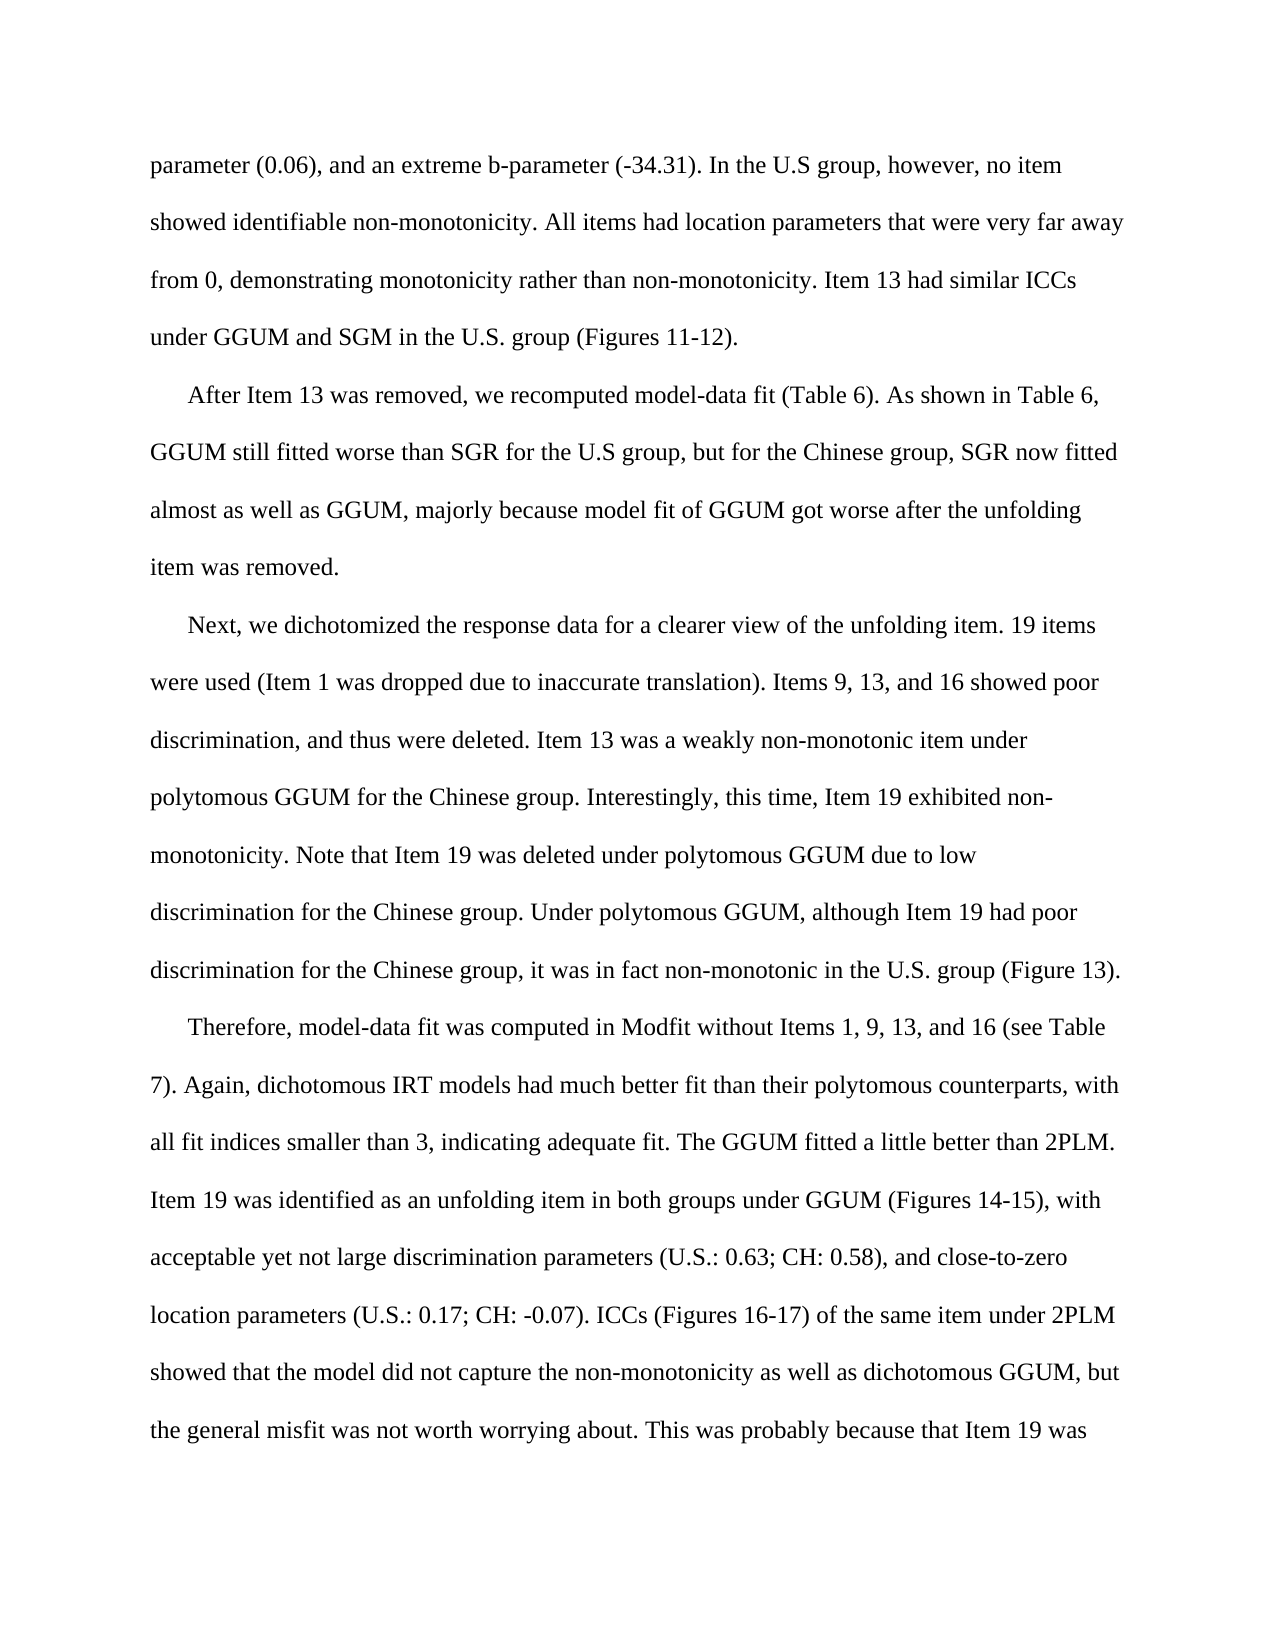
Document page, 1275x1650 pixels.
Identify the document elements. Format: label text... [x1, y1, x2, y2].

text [150, 1012, 1125, 1444]
text Next, we dichotomized the response data for a clearer view of the unfolding item. 19 items were used (Item 1 was dropped due to inaccurate translation). Items 9, 13, and 16 showed poor discrimination, and thus were deleted. Item 13 was a weakly non-monotonic item under polytomous GGUM for the Chinese group. Interestingly, this time, Item 19 exhibited non-monotonicity. Note that Item 19 was deleted under polytomous GGUM due to low discrimination for the Chinese group. Under polytomous GGUM, although Item 19 had poor discrimination for the Chinese group, it was in fact non-monotonic in the U.S. group (Figure 13). [150, 610, 1125, 984]
text After Item 13 was removed, we recomputed model-data fit (Table 6). As shown in Table 6, GGUM still fitted worse than SGR for the U.S group, but for the Chinese group, SGR now fitted almost as well as GGUM, majorly because model fit of GGUM got worse after the unfolding item was removed. [150, 380, 1125, 581]
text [150, 150, 1125, 351]
